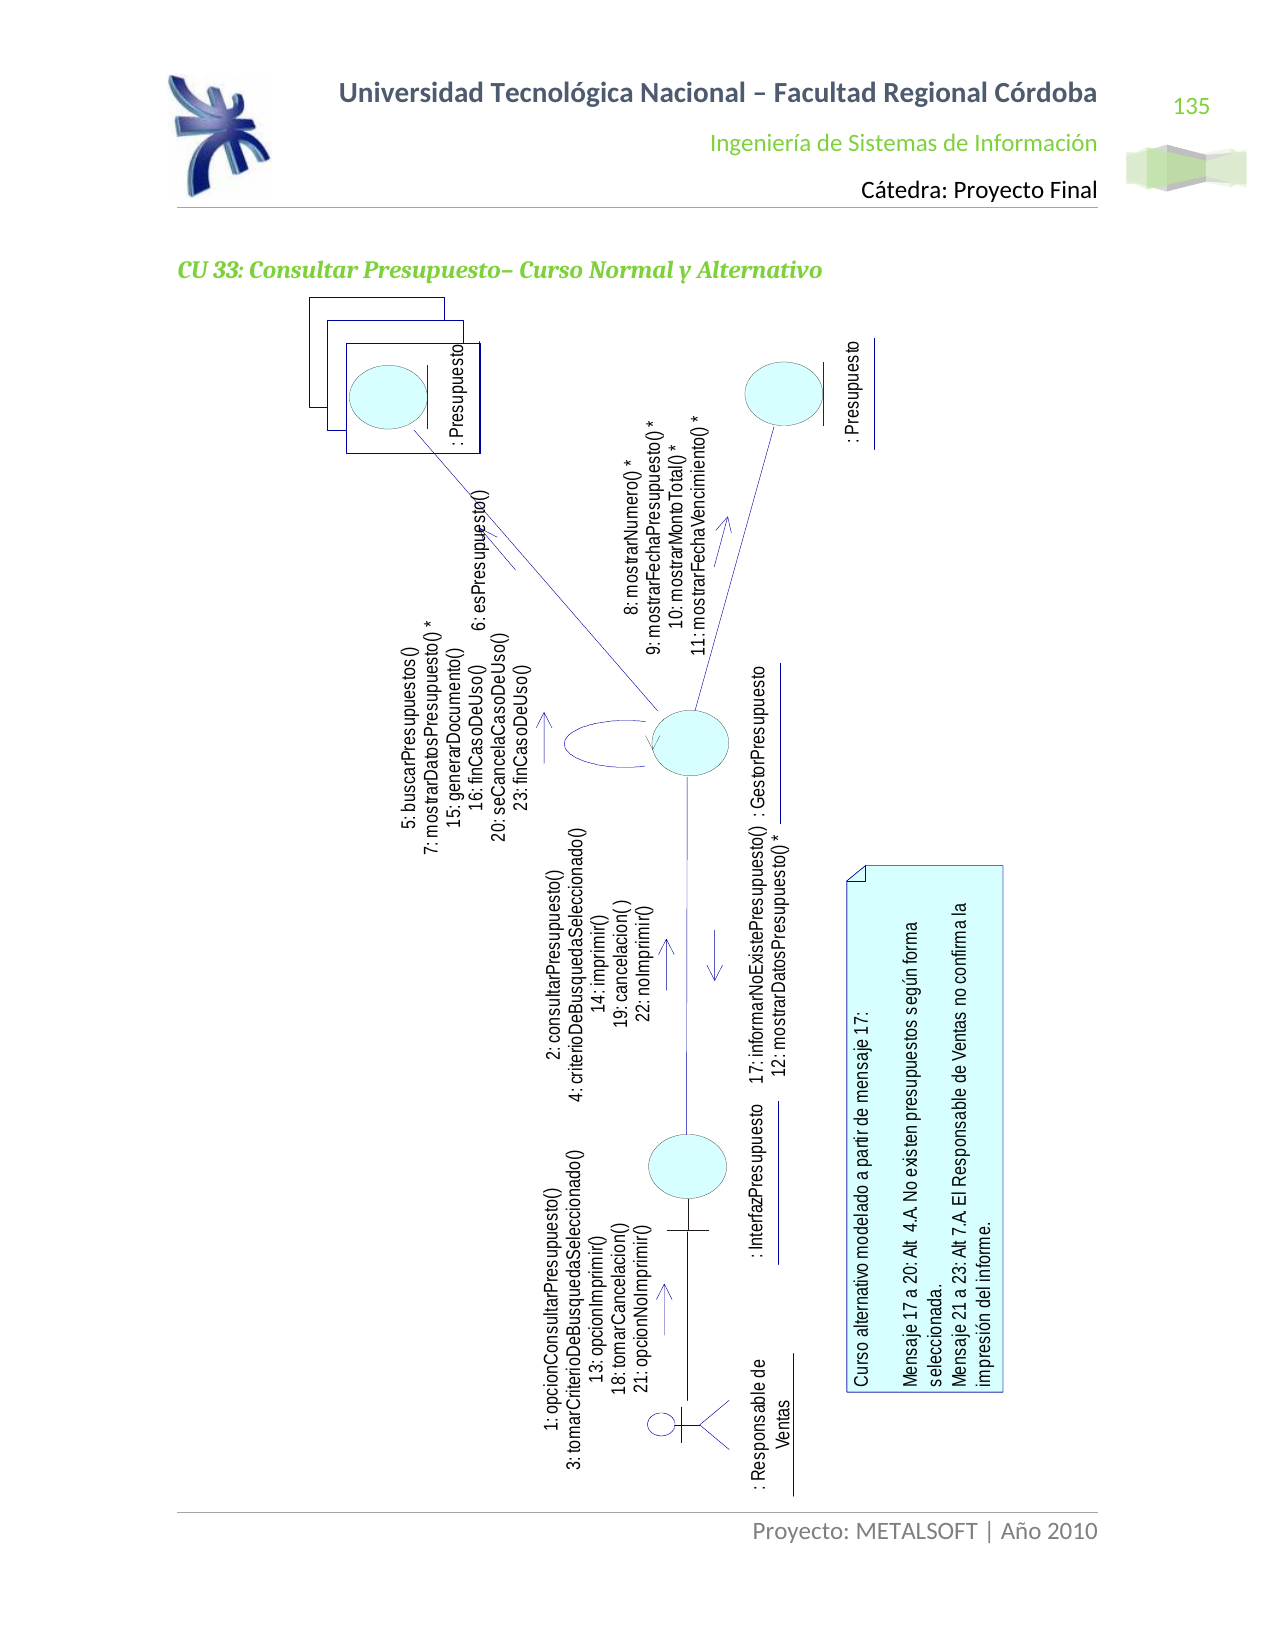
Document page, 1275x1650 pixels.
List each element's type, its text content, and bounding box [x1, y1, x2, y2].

text CU 33: Consultar Presupuesto– Curso Normal y Alternativo [177, 256, 1098, 284]
picture [167, 74, 272, 199]
